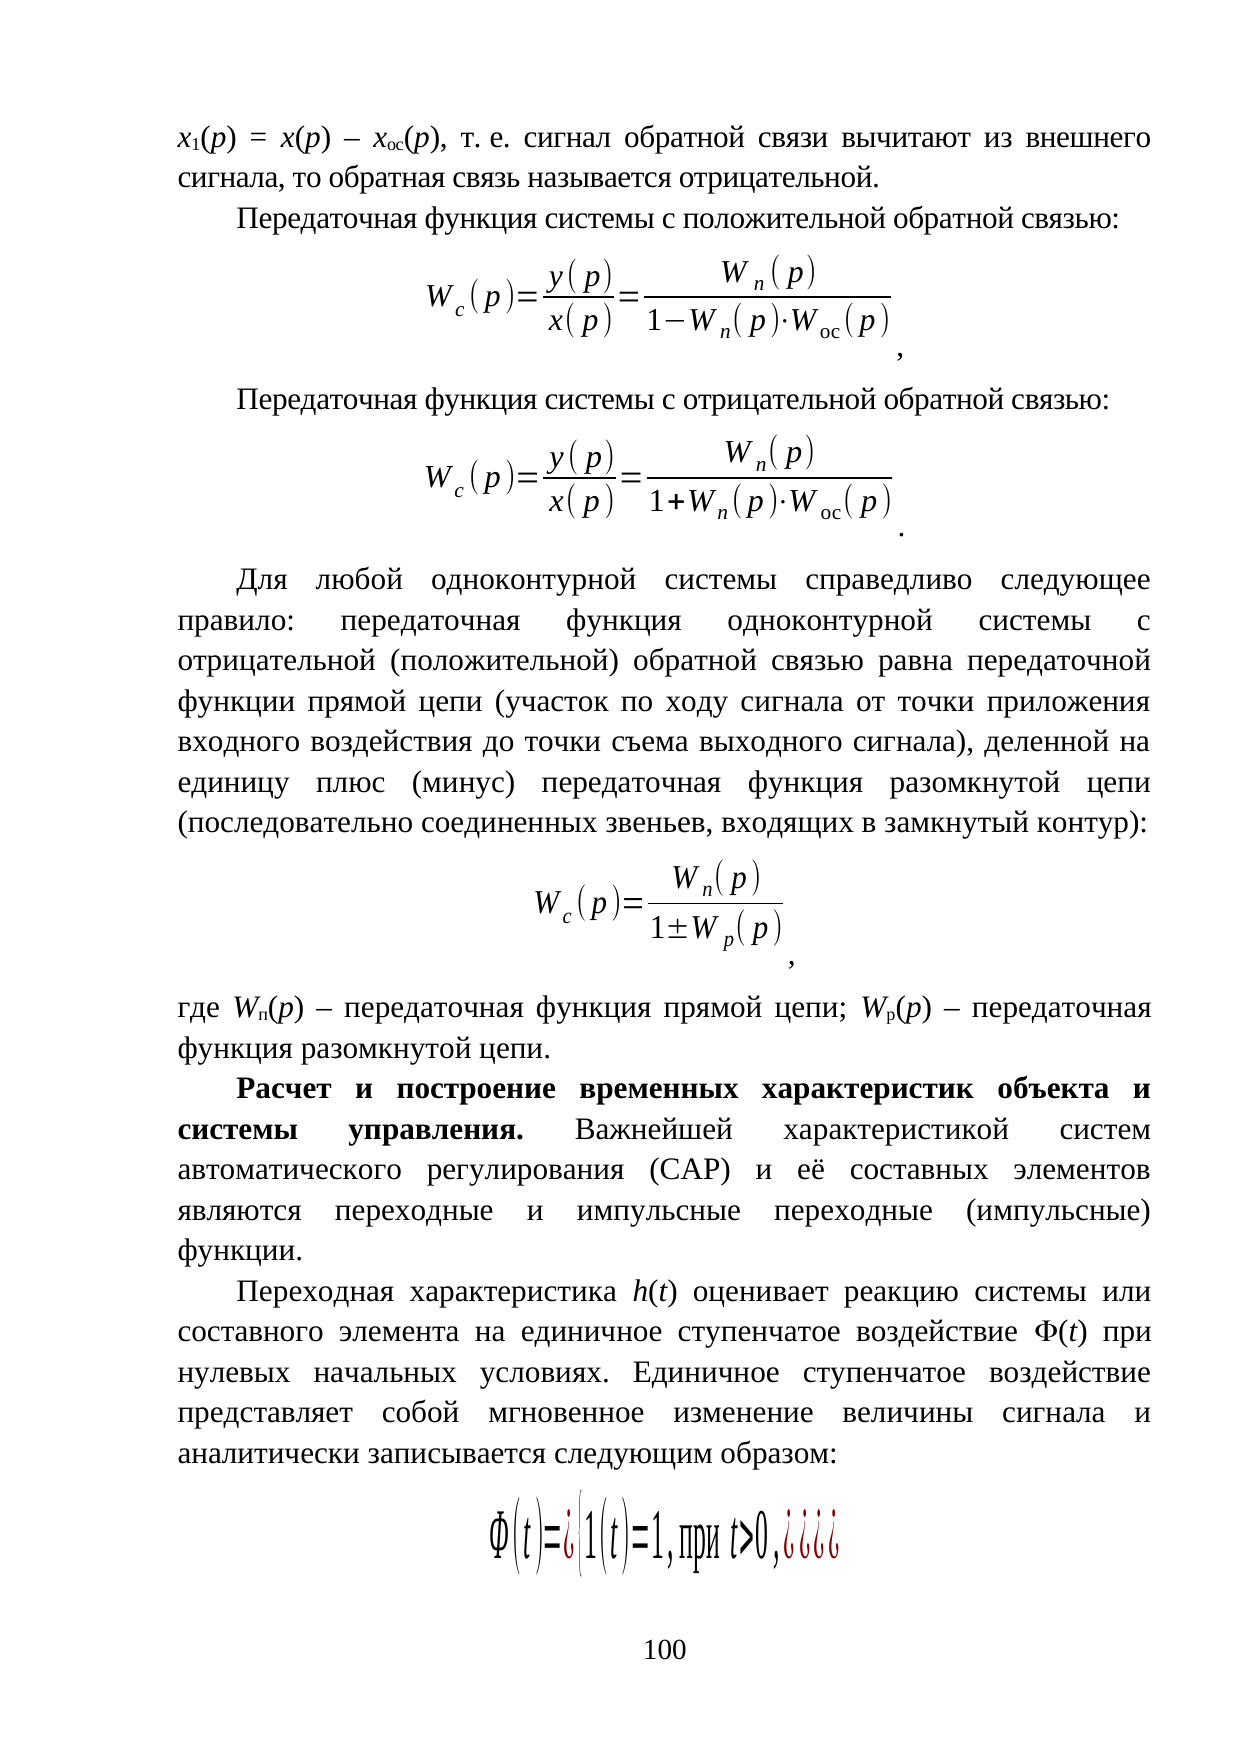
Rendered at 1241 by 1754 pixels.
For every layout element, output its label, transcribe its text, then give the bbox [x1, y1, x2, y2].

text Передаточная функция системы с отрицательной обратной связью: [177, 380, 1152, 416]
text где Wп(p) – передаточная функция прямой цепи; Wр(p) – передаточная функция разомкнутой цепи. [177, 988, 1152, 1065]
text Для любой одноконтурной системы справедливо следующее правило: передаточная функция одноконтурной системы с отрицательной (положительной) обратной связью равна передаточной функции прямой цепи (участок по ходу сигнала от точки приложения входного воздействия до точки съема выходного сигнала), деленной на единицу плюс (минус) передаточная функция разомкнутой цепи (последовательно соединенных звеньев, входящих в замкнутый контур): [177, 561, 1152, 840]
text Расчет и построение временных характеристик объекта и системы управления. Важнейшей характеристикой систем автоматического регулирования (САР) и её составных элементов являются переходные и импульсные переходные (импульсные) функции. [177, 1069, 1152, 1267]
text , [177, 857, 1152, 971]
text , [177, 252, 1152, 363]
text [177, 118, 1152, 194]
text Переходная характеристика h(t) оценивает реакцию системы или составного элемента на единичное ступенчатое воздействие (t) при нулевых начальных условиях. Единичное ступенчатое воздействие представляет собой мгновенное изменение величины сигнала и аналитически записывается следующим образом: [177, 1272, 1152, 1470]
text . [177, 433, 1152, 543]
text Передаточная функция системы с положительной обратной связью: [177, 199, 1152, 235]
